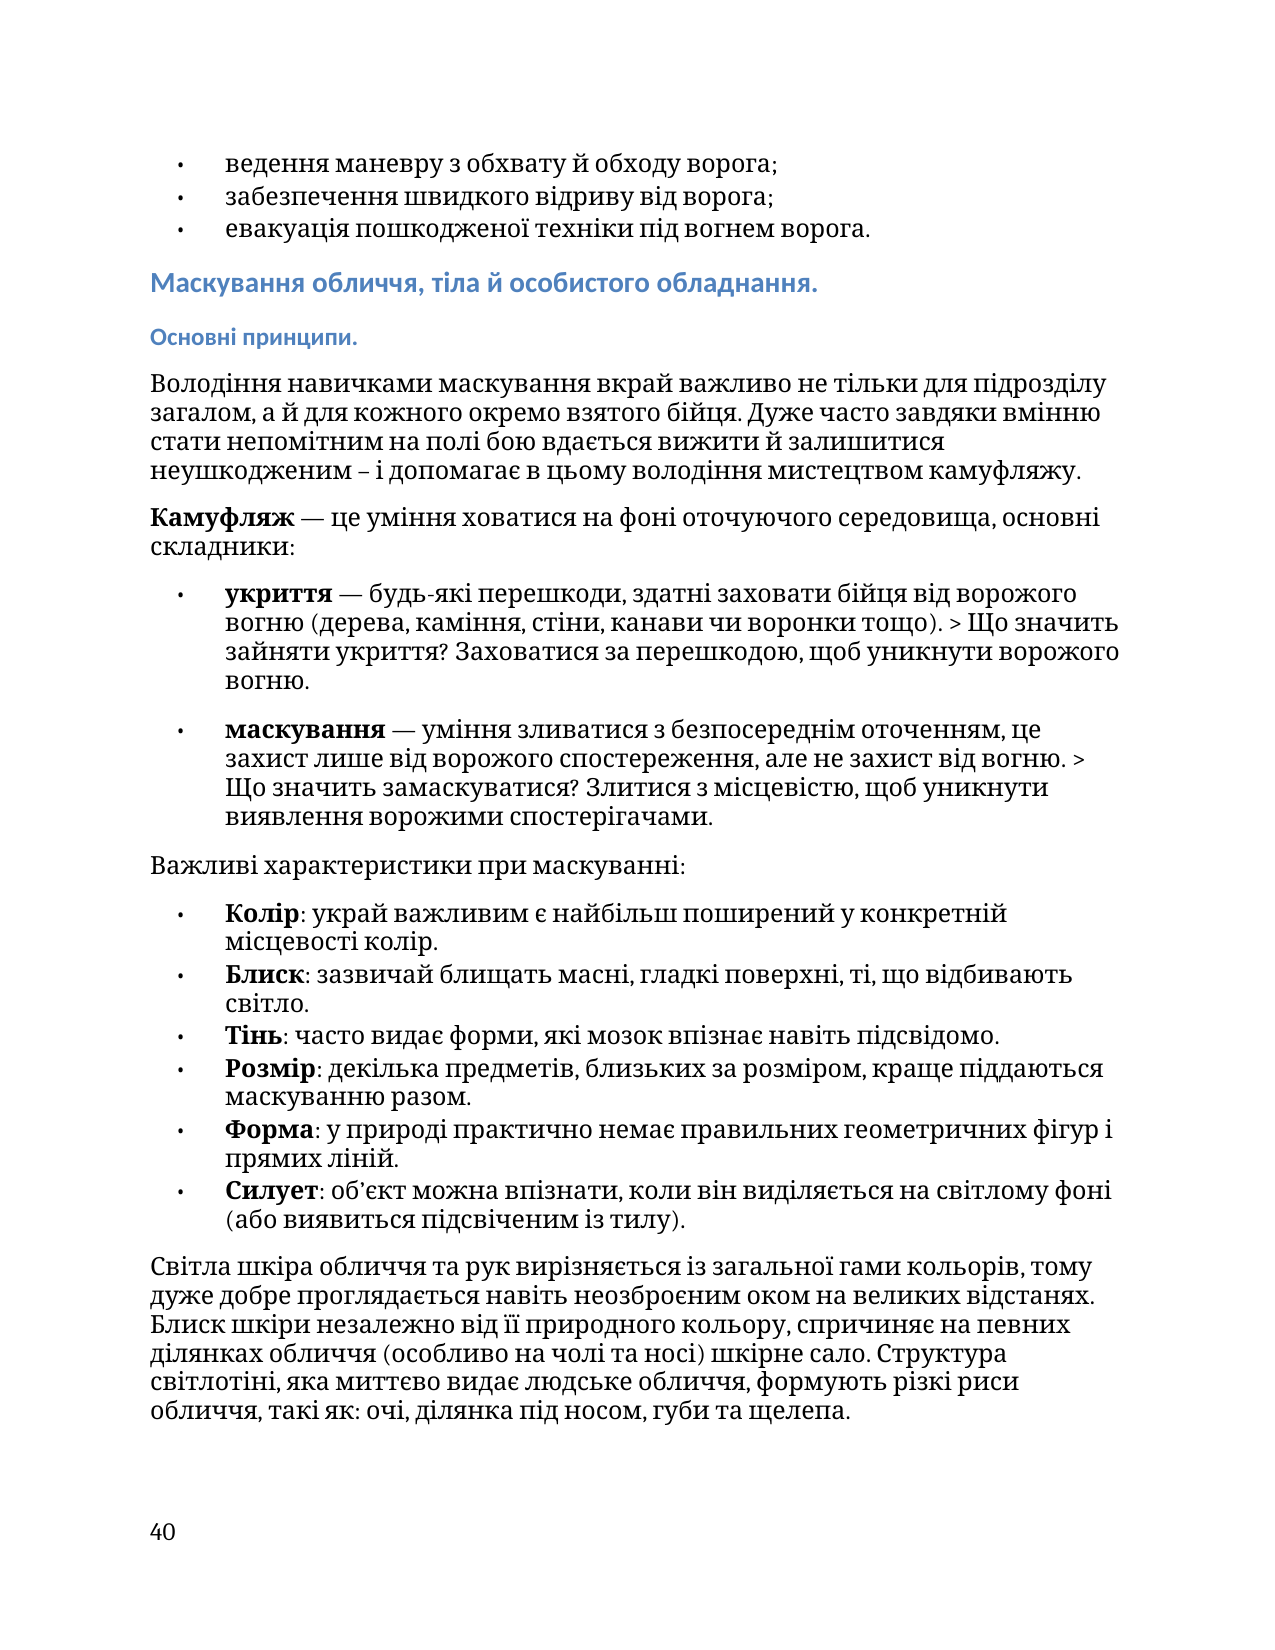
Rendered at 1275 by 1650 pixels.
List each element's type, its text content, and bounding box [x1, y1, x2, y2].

list Блиск: зазвичай блищать масні, гладкі поверхні, ті, що відбивають світло. [175, 961, 1125, 1018]
subtitle Маскування обличчя, тіла й особистого обладнання. [150, 264, 1125, 300]
list ведення маневру з обхвату й обходу ворога; [175, 150, 1125, 179]
list Форма: у природі практично немає правильних геометричних фігур і прямих ліній. [175, 1116, 1125, 1173]
list Тінь: часто видає форми, які мозок впізнає навіть підсвідомо. [175, 1022, 1125, 1051]
text Важливі характеристики при маскуванні: [150, 852, 1125, 881]
text Володіння навичками маскування вкрай важливо не тільки для підрозділу загалом, а й для кожного окремо взятого бійця. Дуже часто завдяки вмінню стати непомітним на полі бою вдається вижити й залишитися неушкодженим – і допомагає в цьому володіння мистецтвом камуфляжу. [150, 370, 1125, 485]
list Розмір: декілька предметів, близьких за розміром, краще піддаються маскуванню разом. [175, 1054, 1125, 1112]
list забезпечення швидкого відриву від ворога; [175, 182, 1125, 211]
text Камуфляж — це уміння ховатися на фоні оточуючого середовища, основні складники: [150, 504, 1125, 562]
list евакуація пошкодженої техніки під вогнем ворога. [175, 215, 1125, 244]
list Силует: об’єкт можна впізнати, коли він виділяється на світлому фоні (або виявиться підсвіченим із тилу). [175, 1177, 1125, 1234]
text Світла шкіра обличчя та рук вирізняється із загальної гами кольорів, тому дуже добре проглядається навіть неозброєним оком на великих відстанях. Блиск шкіри незалежно від її природного кольору, спричиняє на певних ділянках обличчя (особливо на чолі та носі) шкірне сало. Структура світлотіні, яка миттєво видає людське обличчя, формують різкі риси обличчя, такі як: очі, ділянка під носом, губи та щелепа. [150, 1253, 1125, 1426]
list Колір: украй важливим є найбільш поширений у конкретній місцевості колір. [175, 899, 1125, 957]
subtitle Основні принципи. [150, 321, 1125, 352]
list маскування — уміння зливатися з безпосереднім оточенням, це захист лише від ворожого спостереження, але не захист від вогню. > Що значить замаскуватися? Злитися з місцевістю, щоб уникнути виявлення ворожими спостерігачами. [175, 716, 1125, 831]
list укриття — будь-які перешкоди, здатні заховати бійця від ворожого вогню (дерева, каміння, стіни, канави чи воронки тощо). > Що значить зайняти укриття? Заховатися за перешкодою, щоб уникнути ворожого вогню. [175, 580, 1125, 695]
